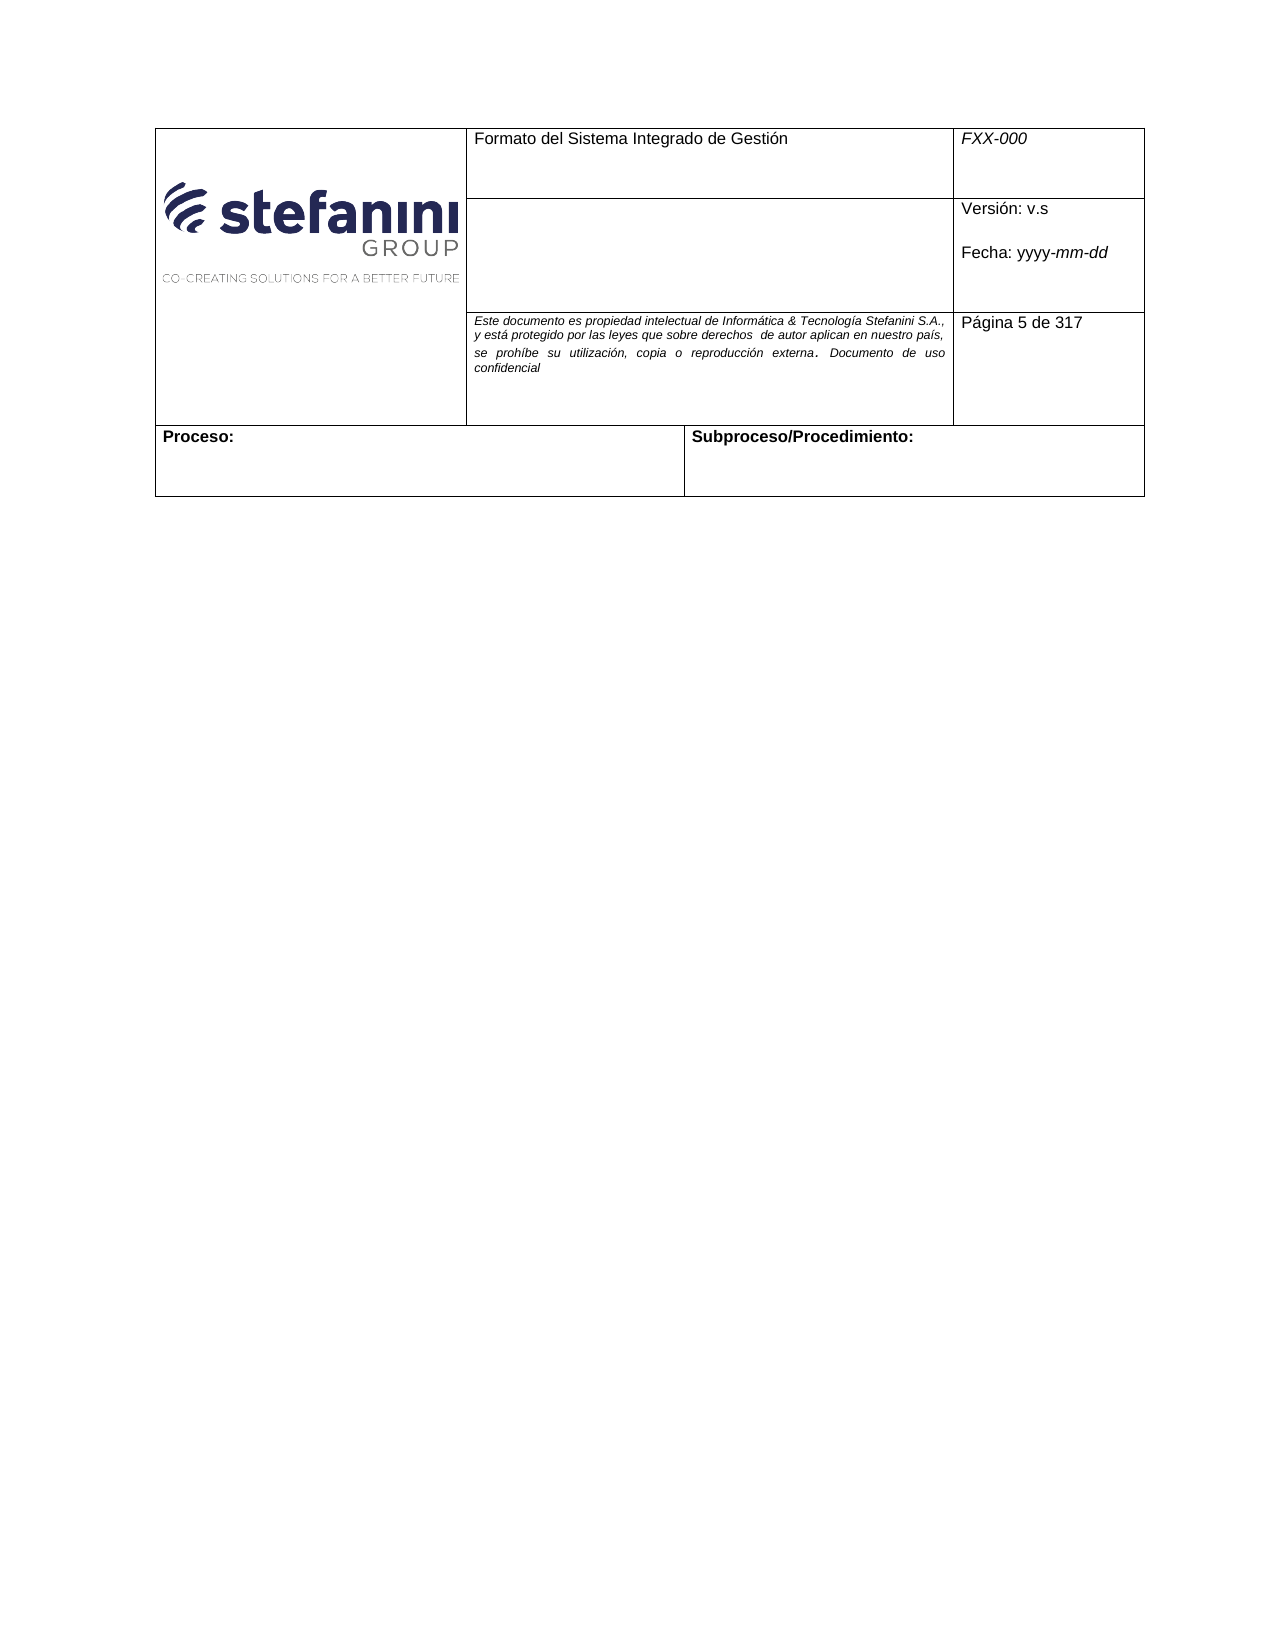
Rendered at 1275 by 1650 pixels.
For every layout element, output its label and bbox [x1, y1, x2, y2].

picture [162, 182, 460, 286]
